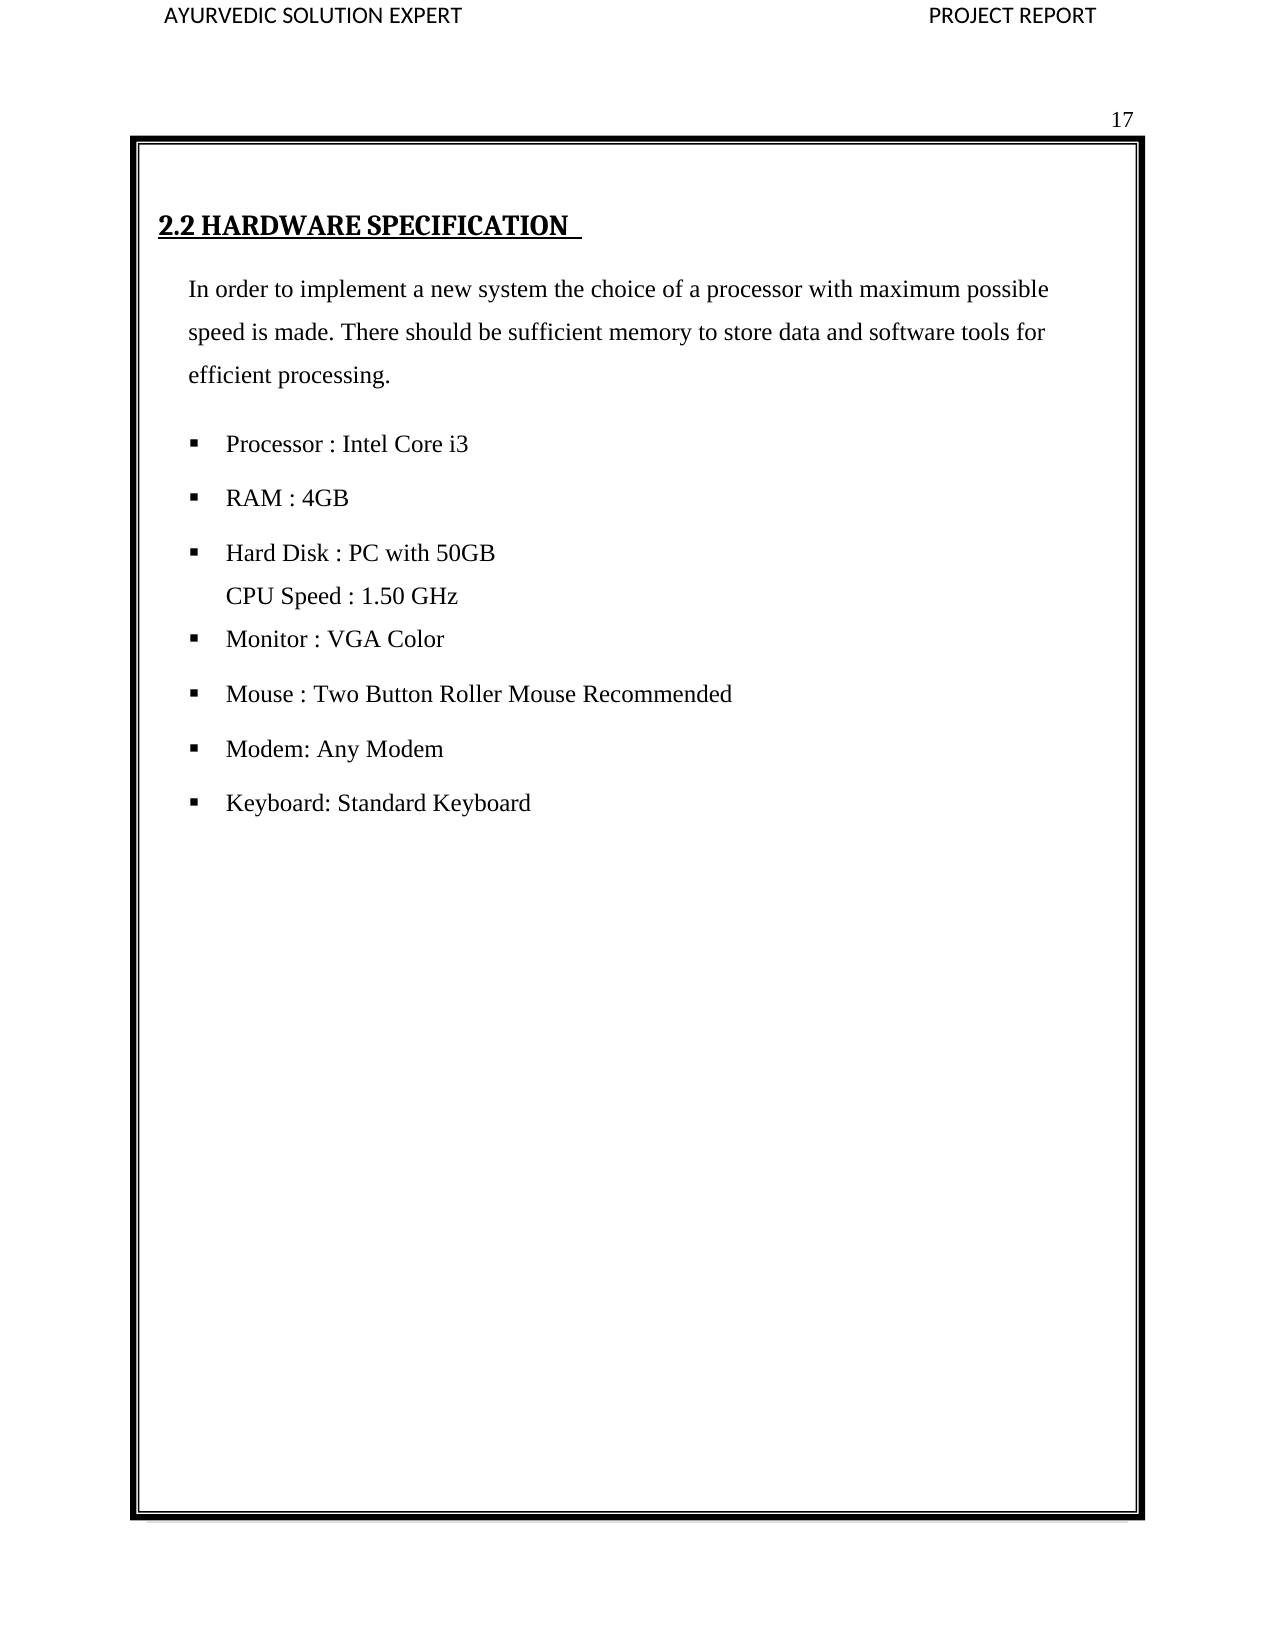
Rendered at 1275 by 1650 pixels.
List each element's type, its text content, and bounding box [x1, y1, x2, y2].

list Hard Disk : PC with 50GB CPU Speed : 1.50 GHz [188, 538, 522, 610]
list Modem: Any Modem [188, 734, 1133, 762]
subtitle 2.2 HARDWARE SPECIFICATION [139, 209, 1052, 242]
list RAM : 4GB [188, 483, 1133, 512]
text In order to implement a new system the choice of a processor with maximum possible speed is made. There should be sufficient memory to store data and software tools for efficient processing. [188, 274, 1106, 389]
list Processor : Intel Core i3 [188, 429, 1133, 458]
list Monitor : VGA Color [188, 624, 1133, 653]
list Mouse : Two Button Roller Mouse Recommended [188, 679, 1133, 708]
list Keyboard: Standard Keyboard [188, 788, 1133, 817]
